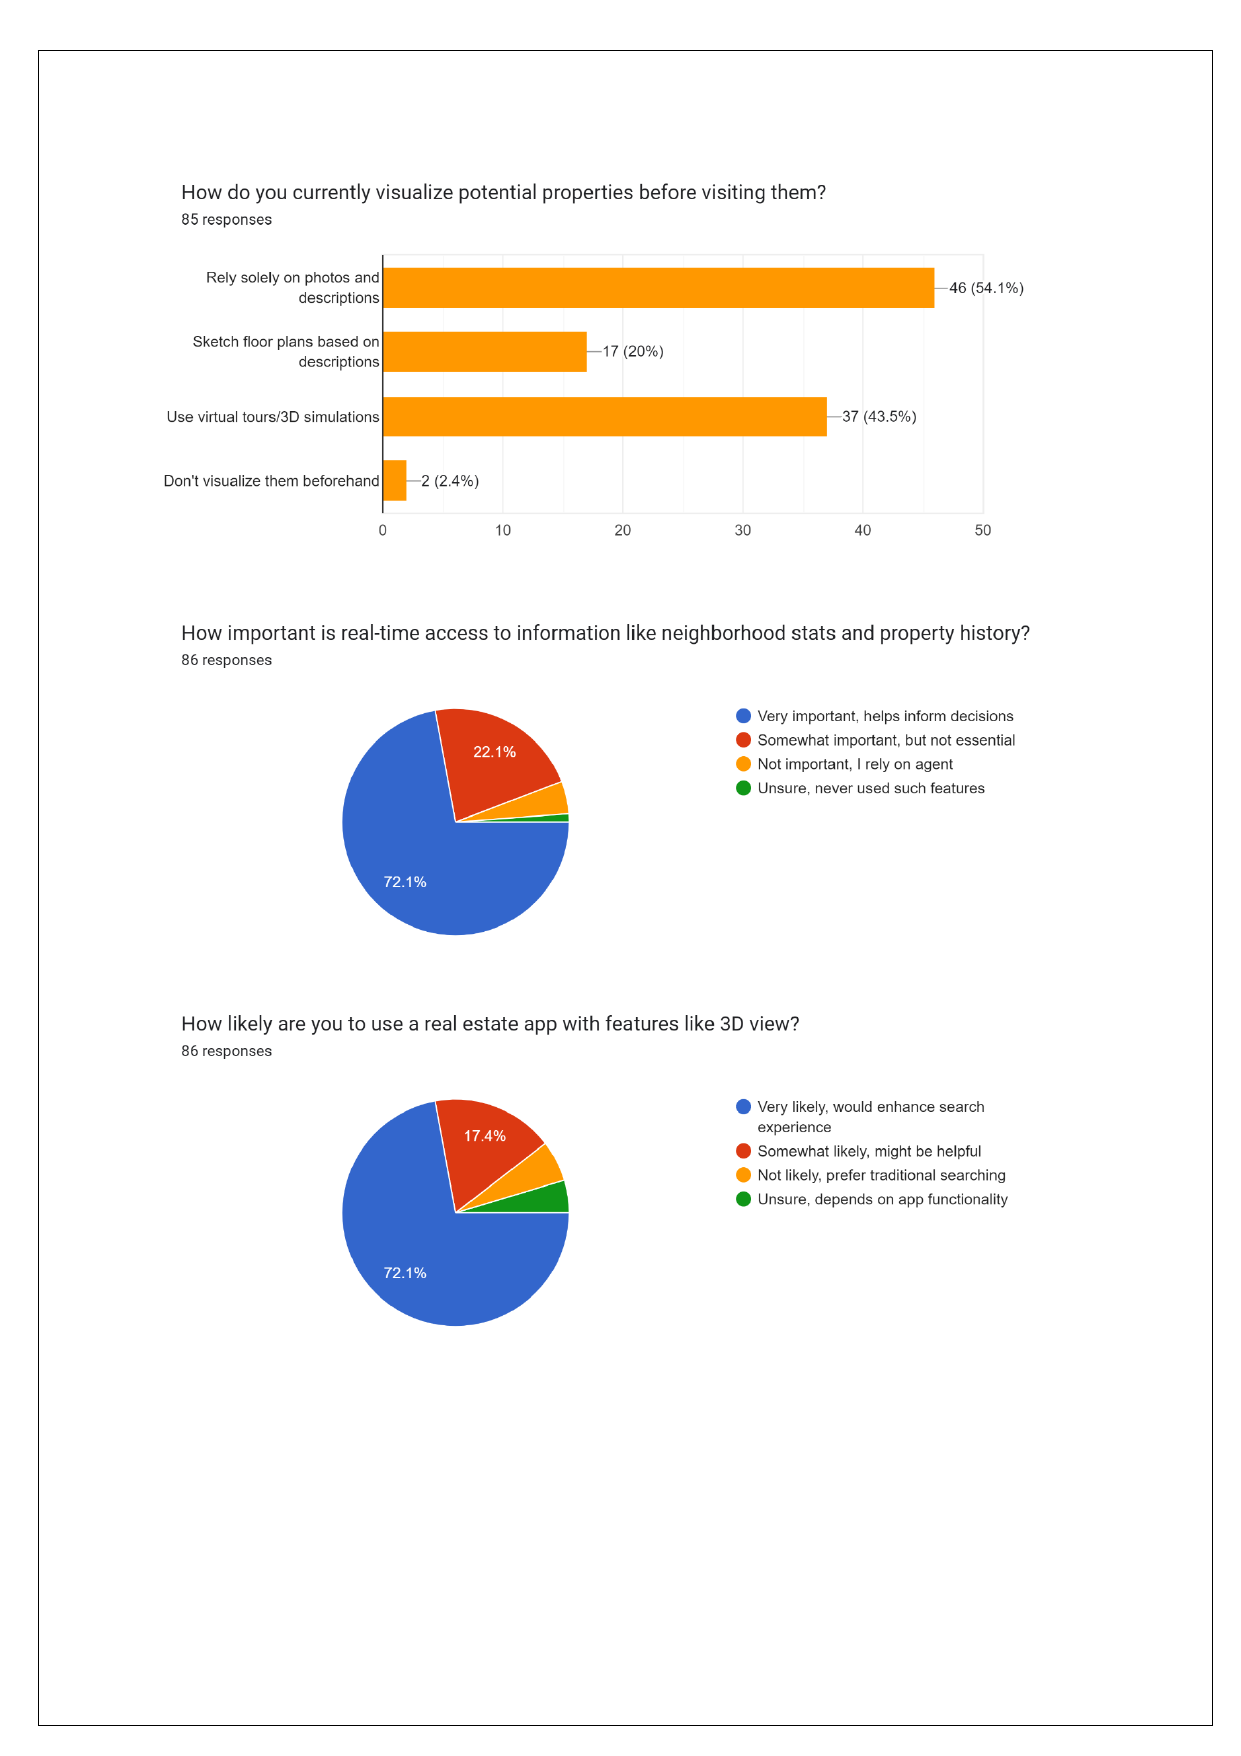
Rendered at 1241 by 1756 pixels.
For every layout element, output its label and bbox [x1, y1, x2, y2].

picture [150, 150, 1075, 1370]
